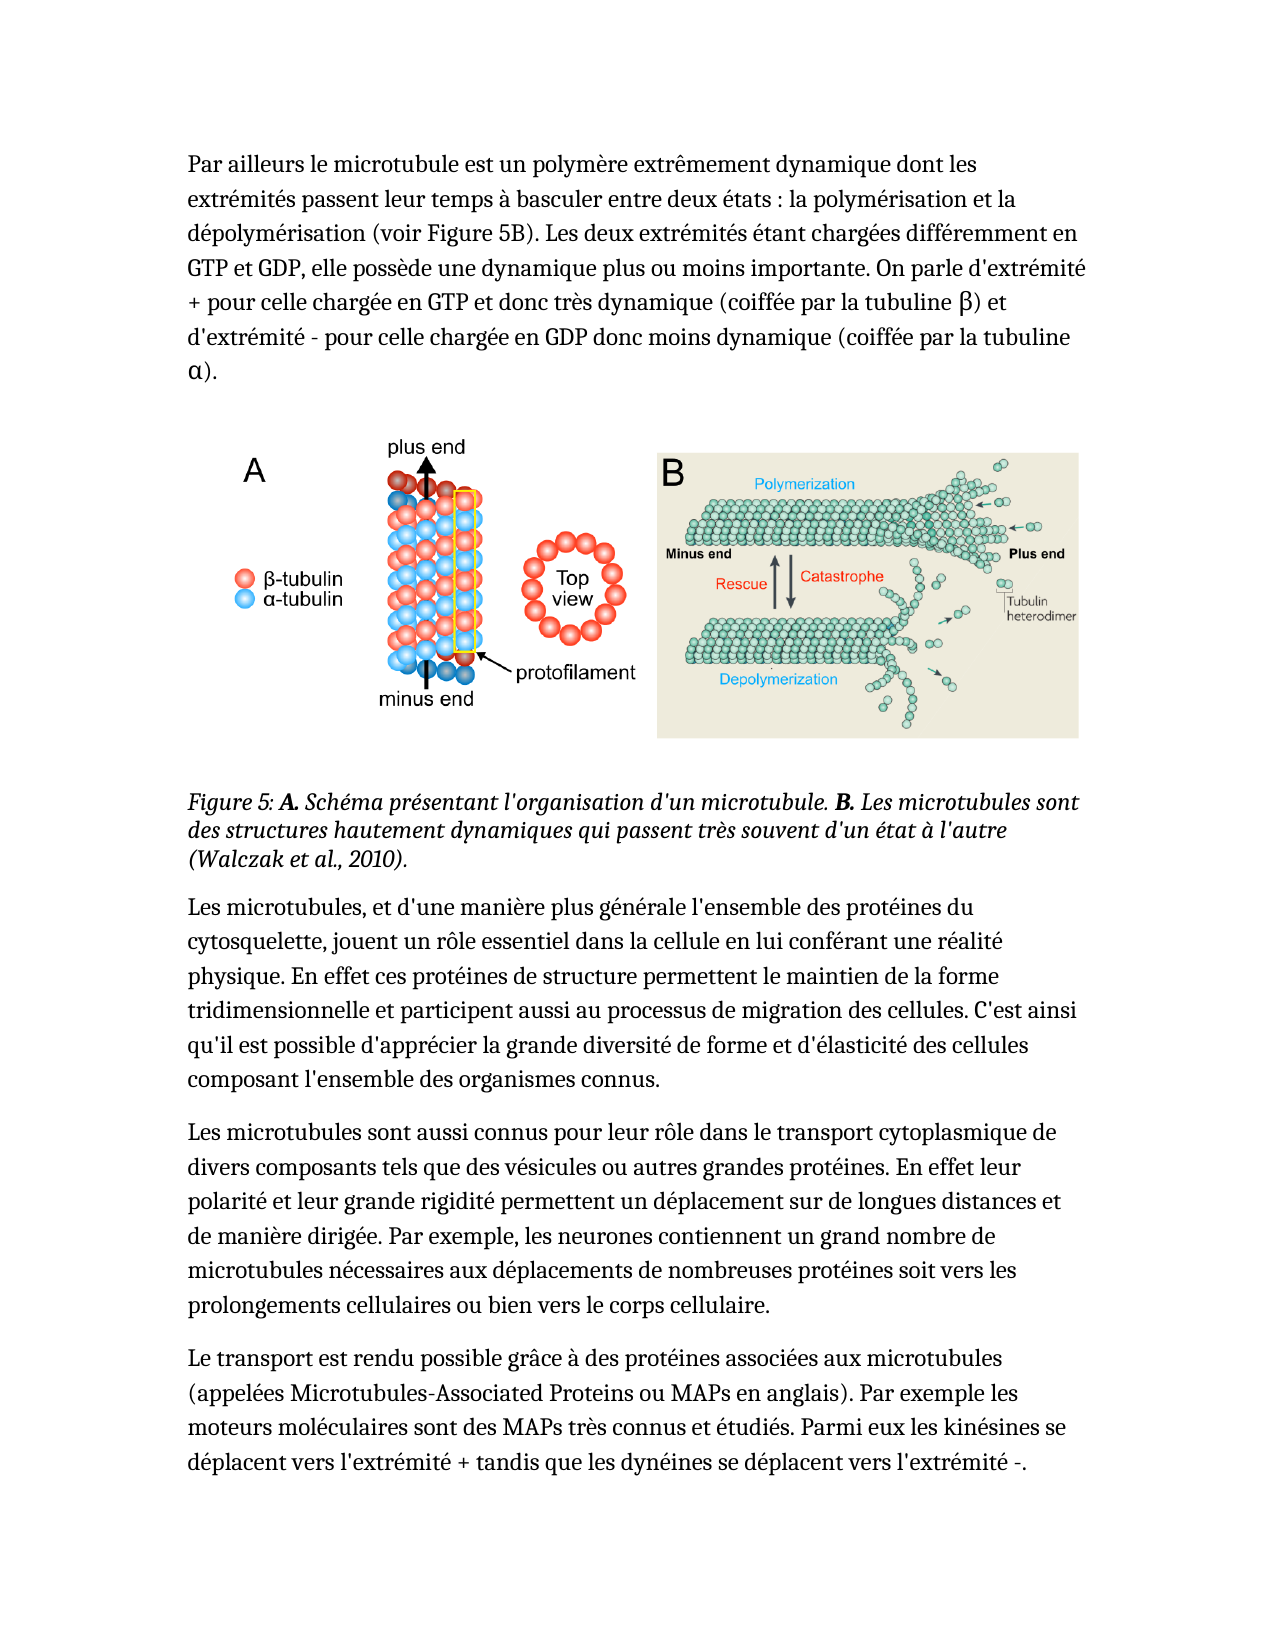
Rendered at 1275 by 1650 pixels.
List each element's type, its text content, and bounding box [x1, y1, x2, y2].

text Figure 5: A. Schéma présentant l'organisation d'un microtubule. B. Les microtubules sont des structures hautement dynamiques qui passent très souvent d'un état à l'autre (Walczak et al., 2010). [187, 788, 1087, 874]
text Le transport est rendu possible grâce à des protéines associées aux microtubules (appelées Microtubules-Associated Proteins ou MAPs en anglais). Par exemple les moteurs moléculaires sont des MAPs très connus et étudiés. Parmi eux les kinésines se déplacent vers l'extrémité + tandis que les dynéines se déplacent vers l'extrémité -. [187, 1344, 1087, 1476]
text Les microtubules sont aussi connus pour leur rôle dans le transport cytoplasmique de divers composants tels que des vésicules ou autres grandes protéines. En effet leur polarité et leur grande rigidité permettent un déplacement sur de longues distances et de manière dirigée. Par exemple, les neurones contiennent un grand nombre de microtubules nécessaires aux déplacements de nombreuses protéines soit vers les prolongements cellulaires ou bien vers le corps cellulaire. [187, 1118, 1087, 1319]
picture [206, 410, 1107, 767]
text Les microtubules, et d'une manière plus générale l'ensemble des protéines du cytosquelette, jouent un rôle essentiel dans la cellule en lui conférant une réalité physique. En effet ces protéines de structure permettent le maintien de la forme tridimensionnelle et participent aussi au processus de migration des cellules. C'est ainsi qu'il est possible d'apprécier la grande diversité de forme et d'élasticité des cellules composant l'ensemble des organismes connus. [187, 893, 1087, 1094]
text Par ailleurs le microtubule est un polymère extrêmement dynamique dont les extrémités passent leur temps à basculer entre deux états : la polymérisation et la dépolymérisation (voir Figure 5B). Les deux extrémités étant chargées différemment en GTP et GDP, elle possède une dynamique plus ou moins importante. On parle d'extrémité + pour celle chargée en GTP et donc très dynamique (coiffée par la tubuline β) et d'extrémité - pour celle chargée en GDP donc moins dynamique (coiffée par la tubuline α). [187, 150, 1087, 386]
